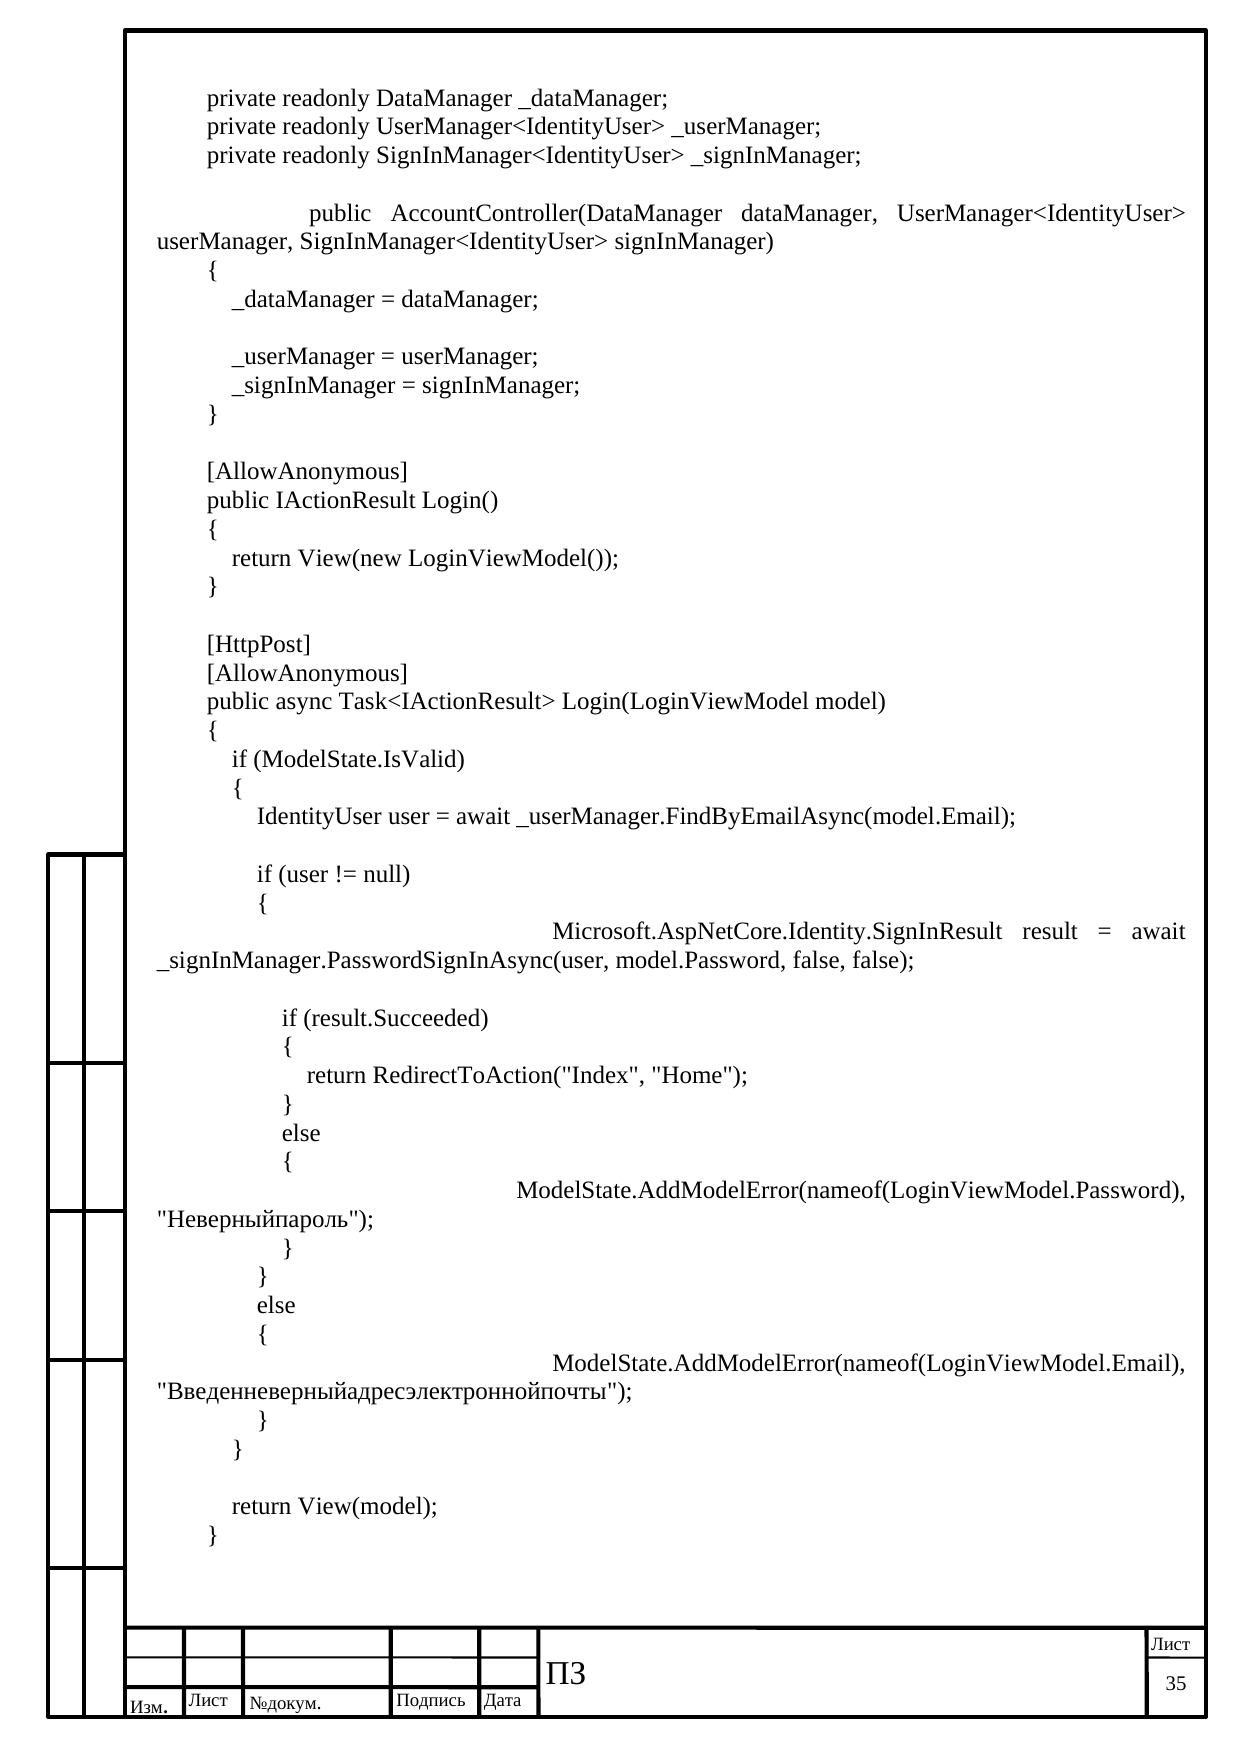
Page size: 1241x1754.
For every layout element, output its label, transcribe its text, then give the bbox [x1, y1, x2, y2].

text _signInManager = signInManager; [157, 370, 1187, 399]
text return View(model); [157, 1491, 1187, 1520]
text if (result.Succeeded) [157, 1003, 1187, 1031]
text _userManager = userManager; [157, 341, 1187, 370]
text } [157, 1434, 1187, 1463]
text [AllowAnonymous] [157, 658, 1187, 686]
text else [157, 1290, 1187, 1319]
text ModelState.AddModelError(nameof(LoginViewModel.Password), "Неверныйпароль"); [157, 1175, 1187, 1233]
text Microsoft.AspNetCore.Identity.SignInResult result = await _signInManager.PasswordSignInAsync(user, model.Password, false, false); [157, 916, 1187, 974]
text public async Task<IActionResult> Login(LoginViewModel model) [157, 686, 1187, 715]
text } [157, 399, 1187, 428]
text IdentityUser user = await _userManager.FindByEmailAsync(model.Email); [157, 801, 1187, 830]
text return RedirectToAction("Index", "Home"); [157, 1060, 1187, 1089]
text } [157, 1405, 1187, 1434]
text { [157, 255, 1187, 284]
text else [157, 1118, 1187, 1146]
text } [157, 1261, 1187, 1290]
text ModelState.AddModelError(nameof(LoginViewModel.Email), "Введенневерныйадресэлектроннойпочты"); [157, 1348, 1187, 1405]
text private readonly UserManager<IdentityUser> _userManager; [157, 111, 1187, 140]
text public AccountController(DataManager dataManager, UserManager<IdentityUser> userManager, SignInManager<IdentityUser> signInManager) [157, 198, 1187, 255]
text { [157, 1031, 1187, 1060]
text { [157, 1319, 1187, 1348]
text return View(new LoginViewModel()); [157, 543, 1187, 571]
text { [157, 514, 1187, 543]
text [AllowAnonymous] [157, 456, 1187, 485]
text public IActionResult Login() [157, 485, 1187, 514]
text { [157, 715, 1187, 744]
text { [157, 773, 1187, 801]
text } [157, 1233, 1187, 1261]
text { [157, 888, 1187, 916]
text [HttpPost] [157, 629, 1187, 658]
text } [157, 1520, 1187, 1549]
text if (ModelState.IsValid) [157, 744, 1187, 773]
text private readonly DataManager _dataManager; [157, 83, 1187, 111]
text if (user != null) [157, 859, 1187, 888]
text } [157, 571, 1187, 600]
text private readonly SignInManager<IdentityUser> _signInManager; [157, 140, 1187, 169]
text _dataManager = dataManager; [157, 284, 1187, 313]
text { [157, 1146, 1187, 1175]
text } [157, 1089, 1187, 1118]
